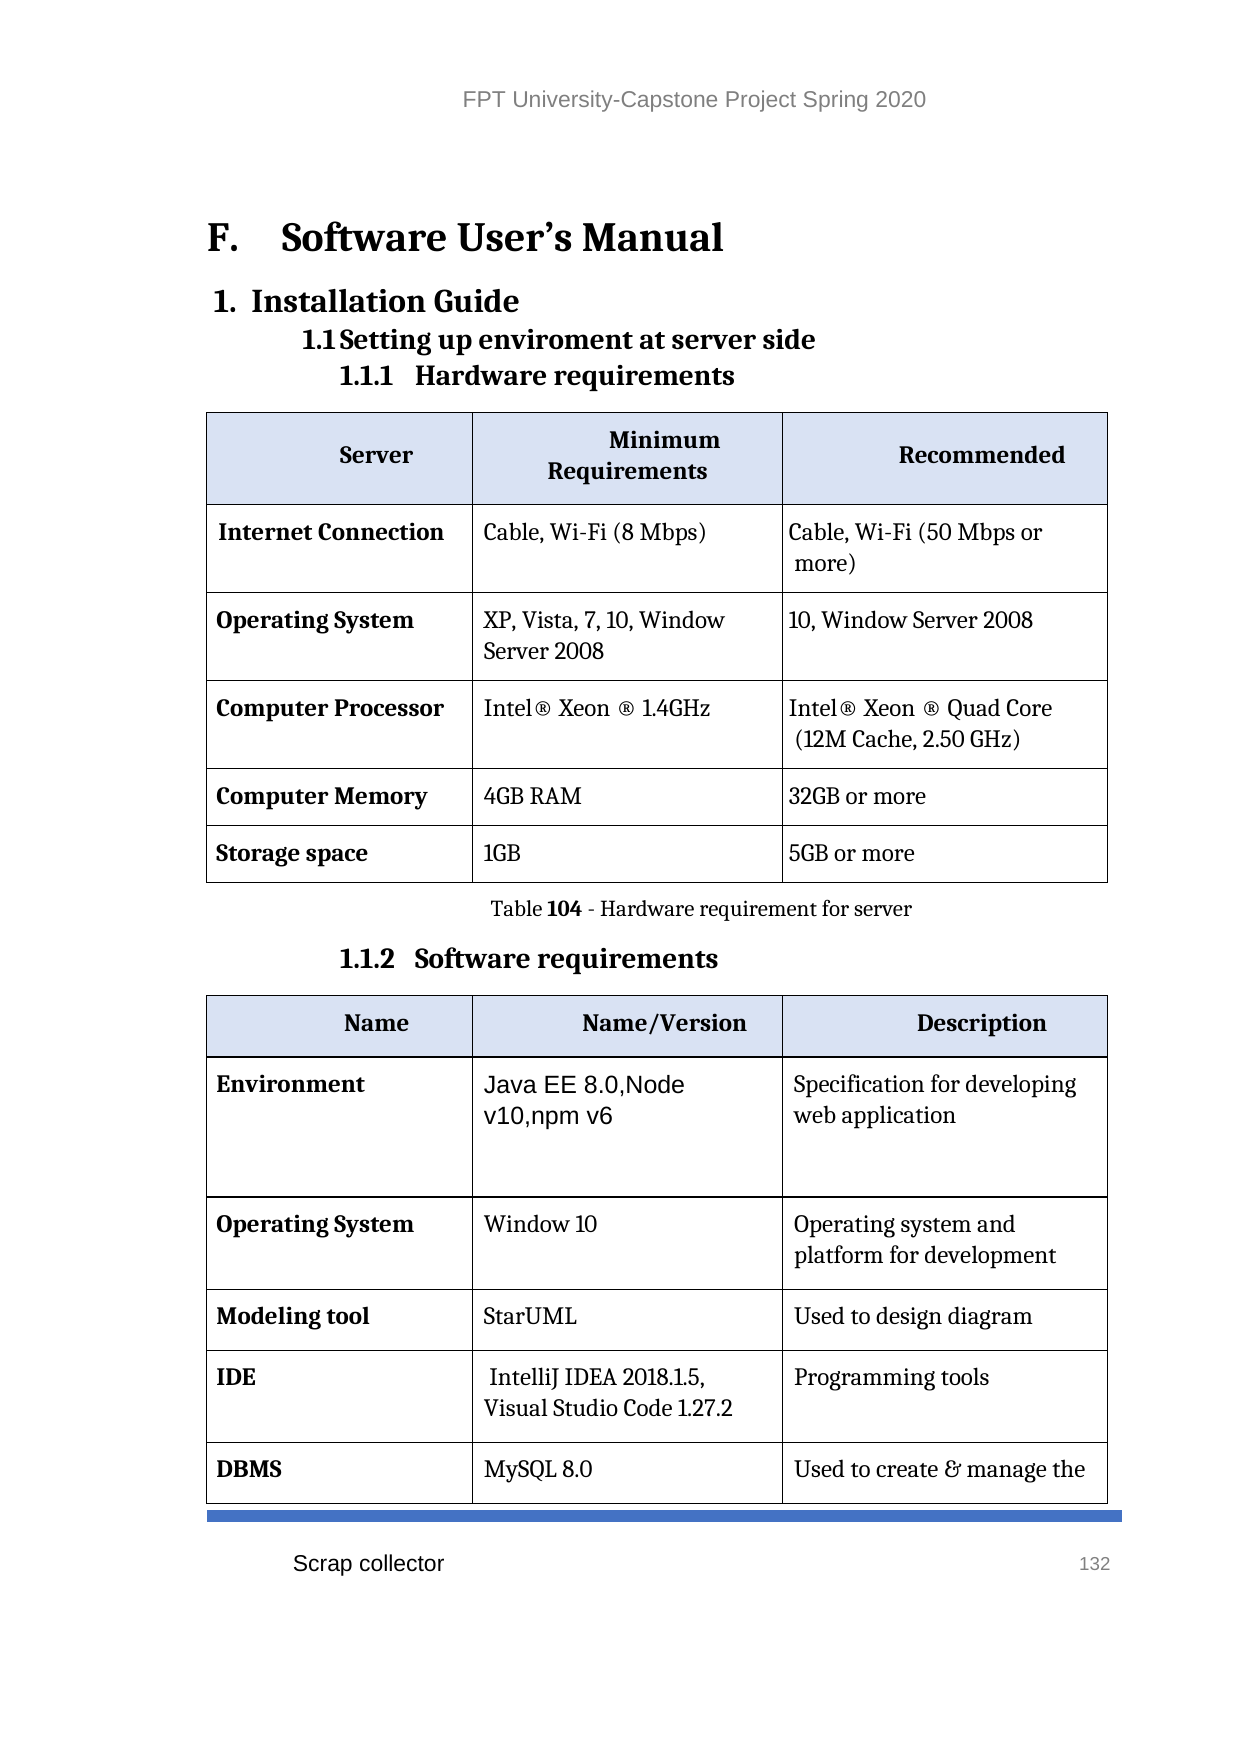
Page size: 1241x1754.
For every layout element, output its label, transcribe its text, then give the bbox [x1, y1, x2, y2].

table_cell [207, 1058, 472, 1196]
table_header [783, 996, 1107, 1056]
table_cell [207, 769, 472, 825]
subtitle Software User’s Manual [207, 214, 1122, 262]
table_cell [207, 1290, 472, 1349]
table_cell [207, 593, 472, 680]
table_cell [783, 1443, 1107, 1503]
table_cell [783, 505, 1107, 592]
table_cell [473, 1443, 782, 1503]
list Installation Guide [214, 282, 1122, 320]
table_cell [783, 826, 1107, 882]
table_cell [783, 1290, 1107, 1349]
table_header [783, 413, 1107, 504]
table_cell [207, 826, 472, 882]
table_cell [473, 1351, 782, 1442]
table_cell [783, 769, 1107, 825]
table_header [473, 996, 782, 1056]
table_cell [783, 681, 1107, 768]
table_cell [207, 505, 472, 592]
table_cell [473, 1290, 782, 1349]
list Hardware requirements [340, 359, 1122, 393]
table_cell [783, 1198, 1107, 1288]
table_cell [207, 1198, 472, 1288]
list Setting up enviroment at server side [302, 323, 1122, 357]
list Software requirements [340, 943, 1122, 976]
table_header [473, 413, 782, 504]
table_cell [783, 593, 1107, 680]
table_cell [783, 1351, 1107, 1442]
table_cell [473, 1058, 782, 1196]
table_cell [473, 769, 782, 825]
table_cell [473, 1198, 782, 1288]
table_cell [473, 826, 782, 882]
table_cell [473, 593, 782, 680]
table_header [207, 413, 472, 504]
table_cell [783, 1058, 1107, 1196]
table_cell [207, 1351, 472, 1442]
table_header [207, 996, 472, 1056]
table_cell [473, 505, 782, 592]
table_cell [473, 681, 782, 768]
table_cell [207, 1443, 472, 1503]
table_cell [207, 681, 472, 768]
